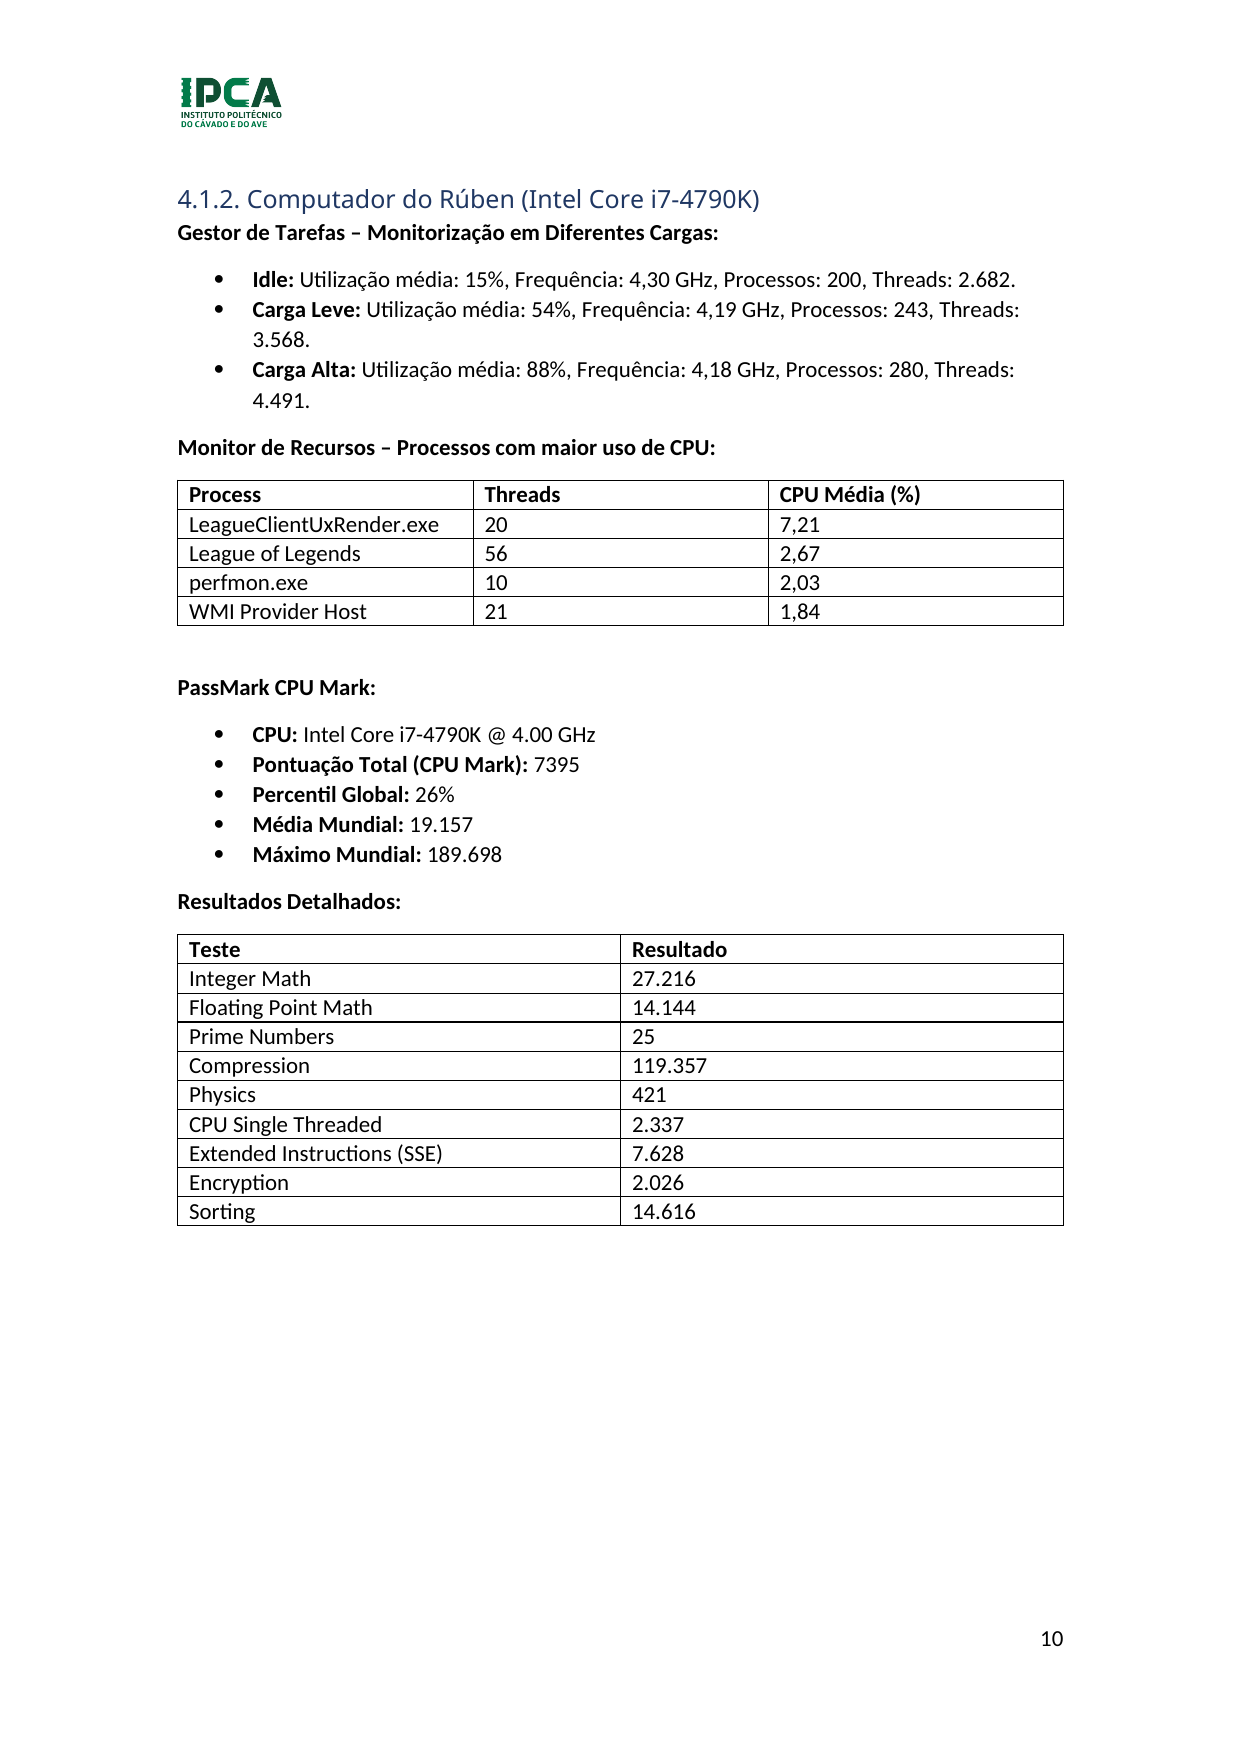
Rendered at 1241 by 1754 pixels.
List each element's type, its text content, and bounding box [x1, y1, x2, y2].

table_cell 421 [621, 1081, 1063, 1109]
table_cell 1,84 [769, 597, 1063, 625]
table_cell 21 [474, 597, 768, 625]
subtitle 4.1.2. Computador do Rúben (Intel Core i7-4790K) [177, 181, 1063, 215]
table_cell 2,67 [769, 539, 1063, 567]
list CPU: Intel Core i7-4790K @ 4.00 GHz [215, 720, 1063, 748]
list Carga Leve: Utilização média: 54%, Frequência: 4,19 GHz, Processos: 243, Threads: 3.568. [215, 295, 1063, 353]
list Pontuação Total (CPU Mark): 7395 [215, 750, 1063, 778]
table_cell 25 [621, 1023, 1063, 1051]
table_cell Physics [178, 1081, 620, 1109]
table_cell 27.216 [621, 964, 1063, 992]
table_cell 20 [474, 510, 768, 538]
table_header Process [178, 481, 473, 509]
table_cell WMI Provider Host [178, 597, 473, 625]
picture [177, 73, 285, 132]
list Percentil Global: 26% [215, 780, 1063, 808]
table_cell 7,21 [769, 510, 1063, 538]
table_cell Extended Instructions (SSE) [178, 1139, 620, 1167]
table_cell 7.628 [621, 1139, 1063, 1167]
table_cell 10 [474, 568, 768, 596]
table_cell Compression [178, 1052, 620, 1079]
table_cell 2.337 [621, 1110, 1063, 1138]
table_cell Sorting [178, 1197, 620, 1225]
table_cell 2,03 [769, 568, 1063, 596]
table_cell Encryption [178, 1168, 620, 1196]
list Carga Alta: Utilização média: 88%, Frequência: 4,18 GHz, Processos: 280, Threads: 4.491. [215, 356, 1063, 414]
list Média Mundial: 19.157 [215, 810, 1063, 838]
text Gestor de Tarefas – Monitorização em Diferentes Cargas: [177, 218, 1063, 246]
table_cell Floating Point Math [178, 994, 620, 1021]
table_cell CPU Single Threaded [178, 1110, 620, 1138]
table_cell Prime Numbers [178, 1023, 620, 1051]
text Monitor de Recursos – Processos com maior uso de CPU: [177, 433, 1063, 461]
table_cell 2.026 [621, 1168, 1063, 1196]
table_header CPU Média (%) [769, 481, 1063, 509]
table_cell 56 [474, 539, 768, 567]
table_cell 119.357 [621, 1052, 1063, 1079]
table_cell League of Legends [178, 539, 473, 567]
table_header Threads [474, 481, 768, 509]
list Idle: Utilização média: 15%, Frequência: 4,30 GHz, Processos: 200, Threads: 2.682. [215, 265, 1063, 293]
table_cell Integer Math [178, 964, 620, 992]
table_cell perfmon.exe [178, 568, 473, 596]
list Máximo Mundial: 189.698 [215, 841, 1063, 868]
table_cell LeagueClientUxRender.exe [178, 510, 473, 538]
text Resultados Detalhados: [177, 887, 1063, 915]
table_header Resultado [621, 935, 1063, 963]
table_cell 14.616 [621, 1197, 1063, 1225]
text PassMark CPU Mark: [177, 673, 1063, 701]
table_header Teste [178, 935, 620, 963]
table_cell 14.144 [621, 994, 1063, 1021]
